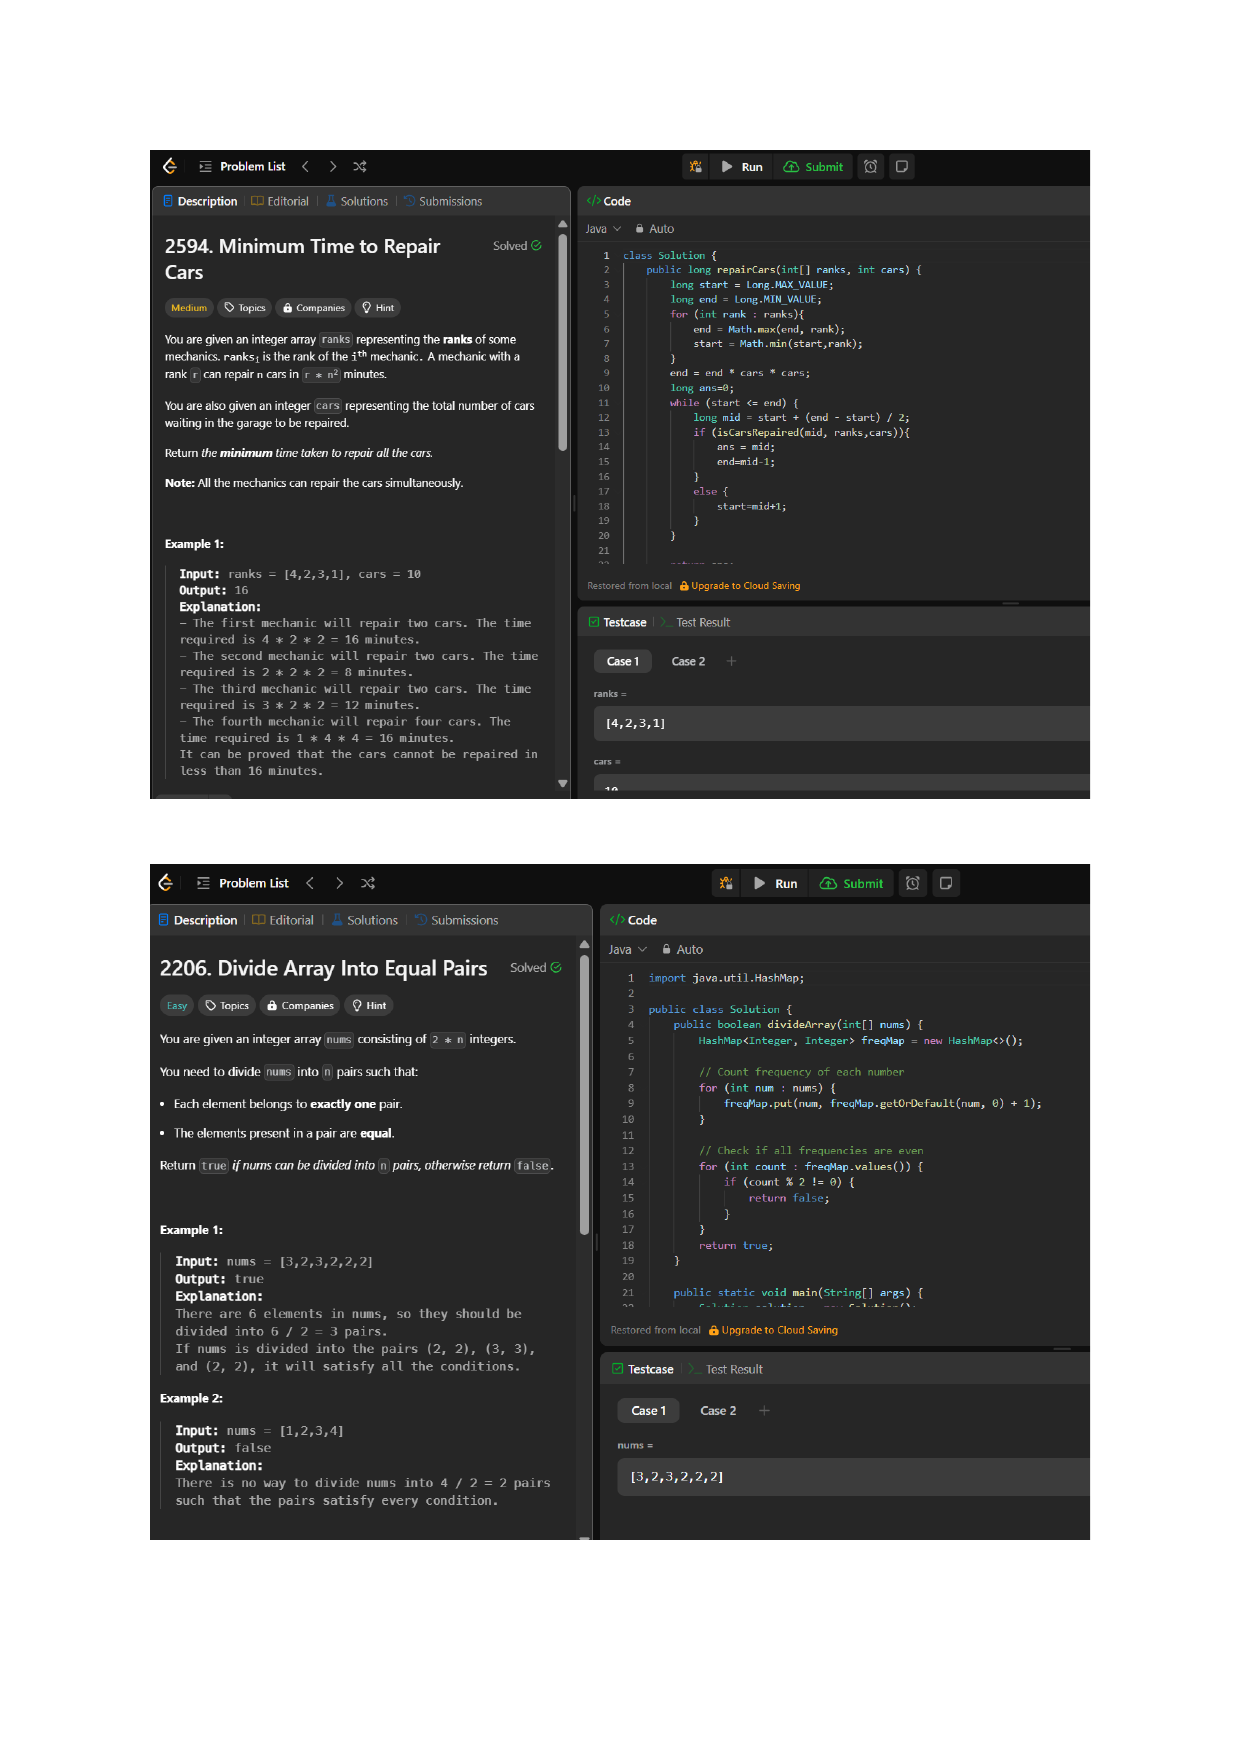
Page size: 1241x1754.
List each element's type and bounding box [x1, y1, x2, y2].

picture [150, 150, 1091, 799]
picture [150, 864, 1091, 1540]
